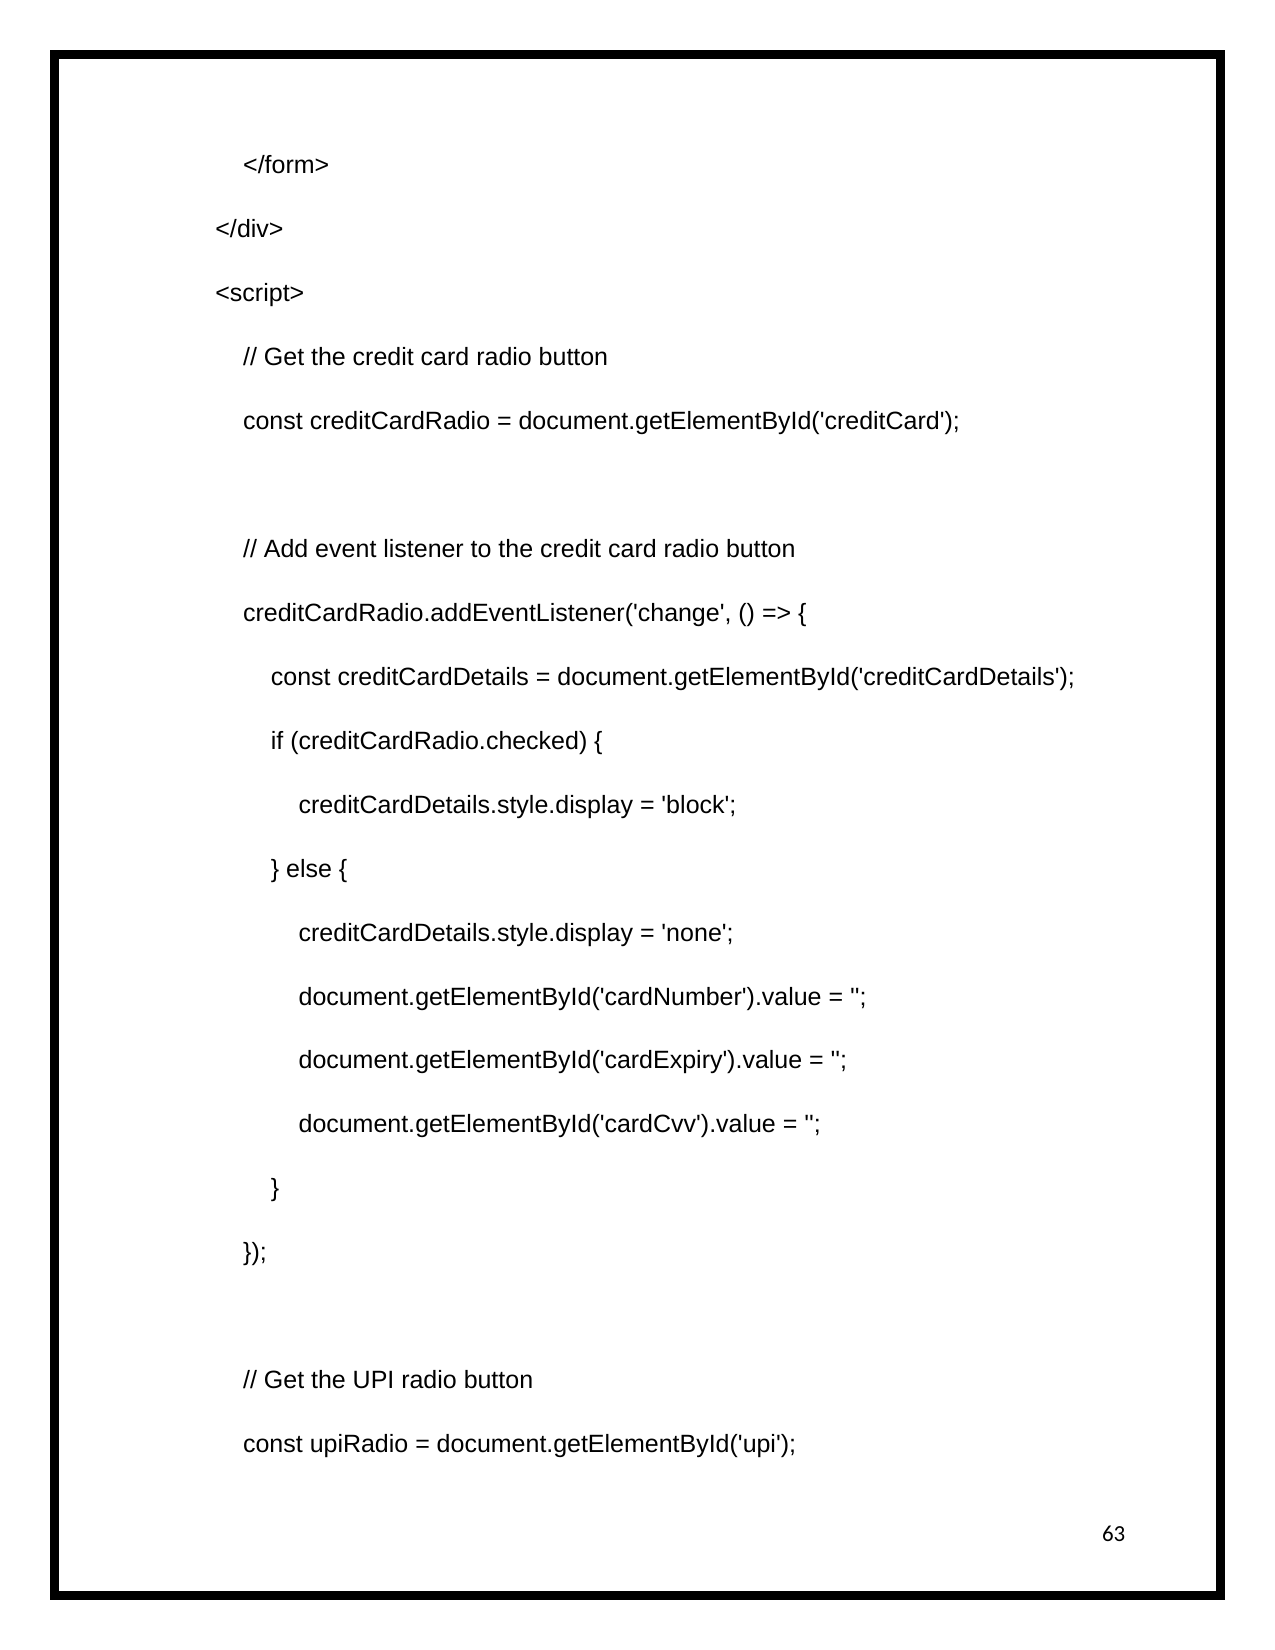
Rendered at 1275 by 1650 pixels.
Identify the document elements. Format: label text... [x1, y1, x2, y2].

text <script> [187, 278, 1125, 307]
text const creditCardRadio = document.getElementById('creditCard'); [187, 406, 1125, 434]
text if (creditCardRadio.checked) { [187, 726, 1125, 754]
text const upiRadio = document.getElementById('upi'); [187, 1429, 1125, 1458]
text document.getElementById('cardCvv').value = ''; [187, 1109, 1125, 1138]
text creditCardRadio.addEventListener('change', () => { [187, 598, 1125, 626]
text } else { [187, 853, 1125, 882]
text const creditCardDetails = document.getElementById('creditCardDetails'); [187, 662, 1125, 690]
text // Get the credit card radio button [187, 342, 1125, 371]
text } [187, 1173, 1125, 1202]
text // Add event listener to the credit card radio button [187, 534, 1125, 562]
text </form> [187, 150, 1125, 179]
text // Get the UPI radio button [187, 1365, 1125, 1394]
text }); [187, 1237, 1125, 1266]
text document.getElementById('cardExpiry').value = ''; [187, 1045, 1125, 1074]
text creditCardDetails.style.display = 'block'; [187, 789, 1125, 818]
text </div> [187, 214, 1125, 243]
text creditCardDetails.style.display = 'none'; [187, 917, 1125, 946]
text document.getElementById('cardNumber').value = ''; [187, 981, 1125, 1010]
